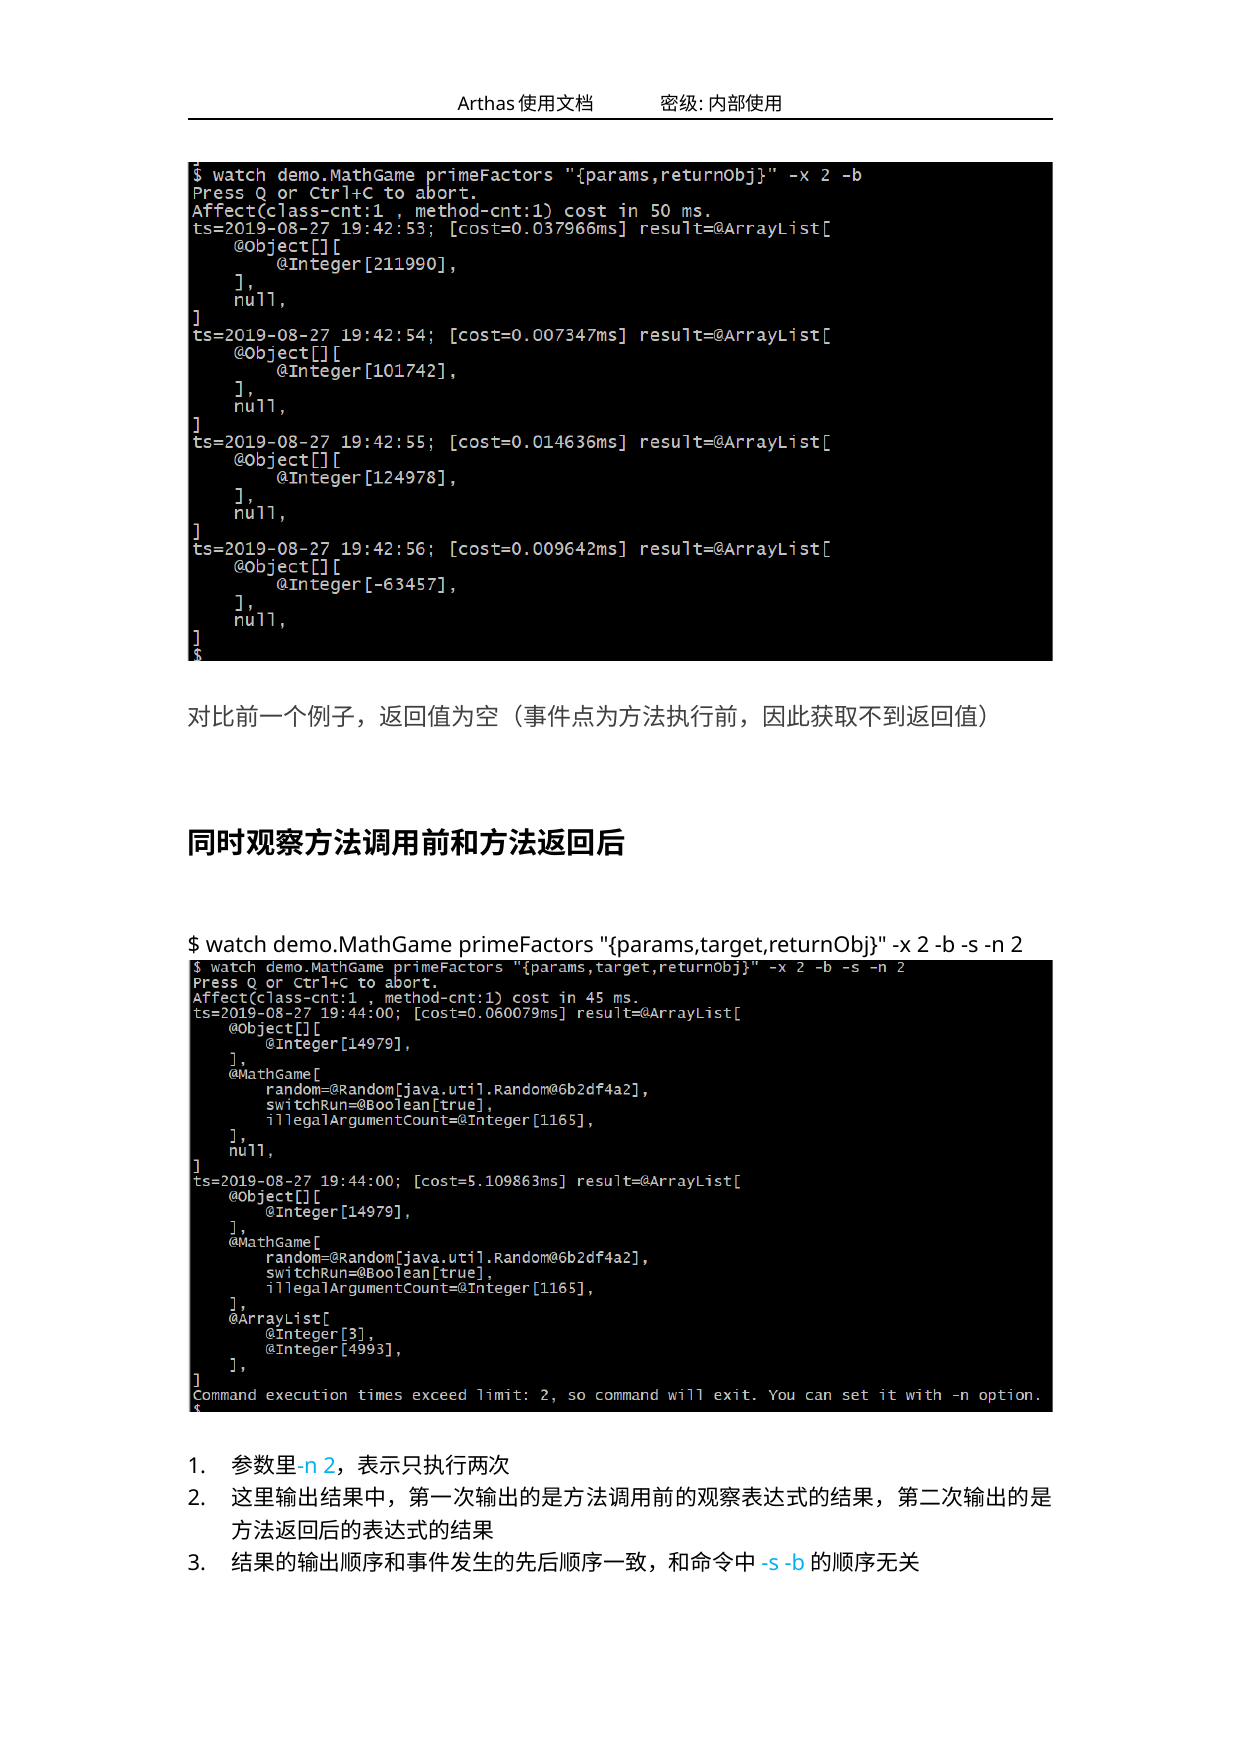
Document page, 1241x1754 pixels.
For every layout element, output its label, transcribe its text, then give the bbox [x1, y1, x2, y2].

text $ watch demo.MathGame primeFactors "{params,target,returnObj}" -x 2 -b -s -n 2 [187, 927, 1053, 960]
list 这里输出结果中，第一次输出的是方法调用前的观察表达式的结果，第二次输出的是方法返回后的表达式的结果 [187, 1480, 1053, 1545]
list 参数里-n 2，表示只执行两次 [187, 1447, 1053, 1480]
picture [187, 162, 1053, 661]
subtitle 同时观察方法调用前和方法返回后 [187, 809, 1053, 874]
picture [187, 960, 1053, 1412]
list 结果的输出顺序和事件发生的先后顺序一致，和命令中 -s -b 的顺序无关 [187, 1545, 1053, 1577]
text 对比前一个例子，返回值为空（事件点为方法执行前，因此获取不到返回值） [187, 661, 1053, 747]
